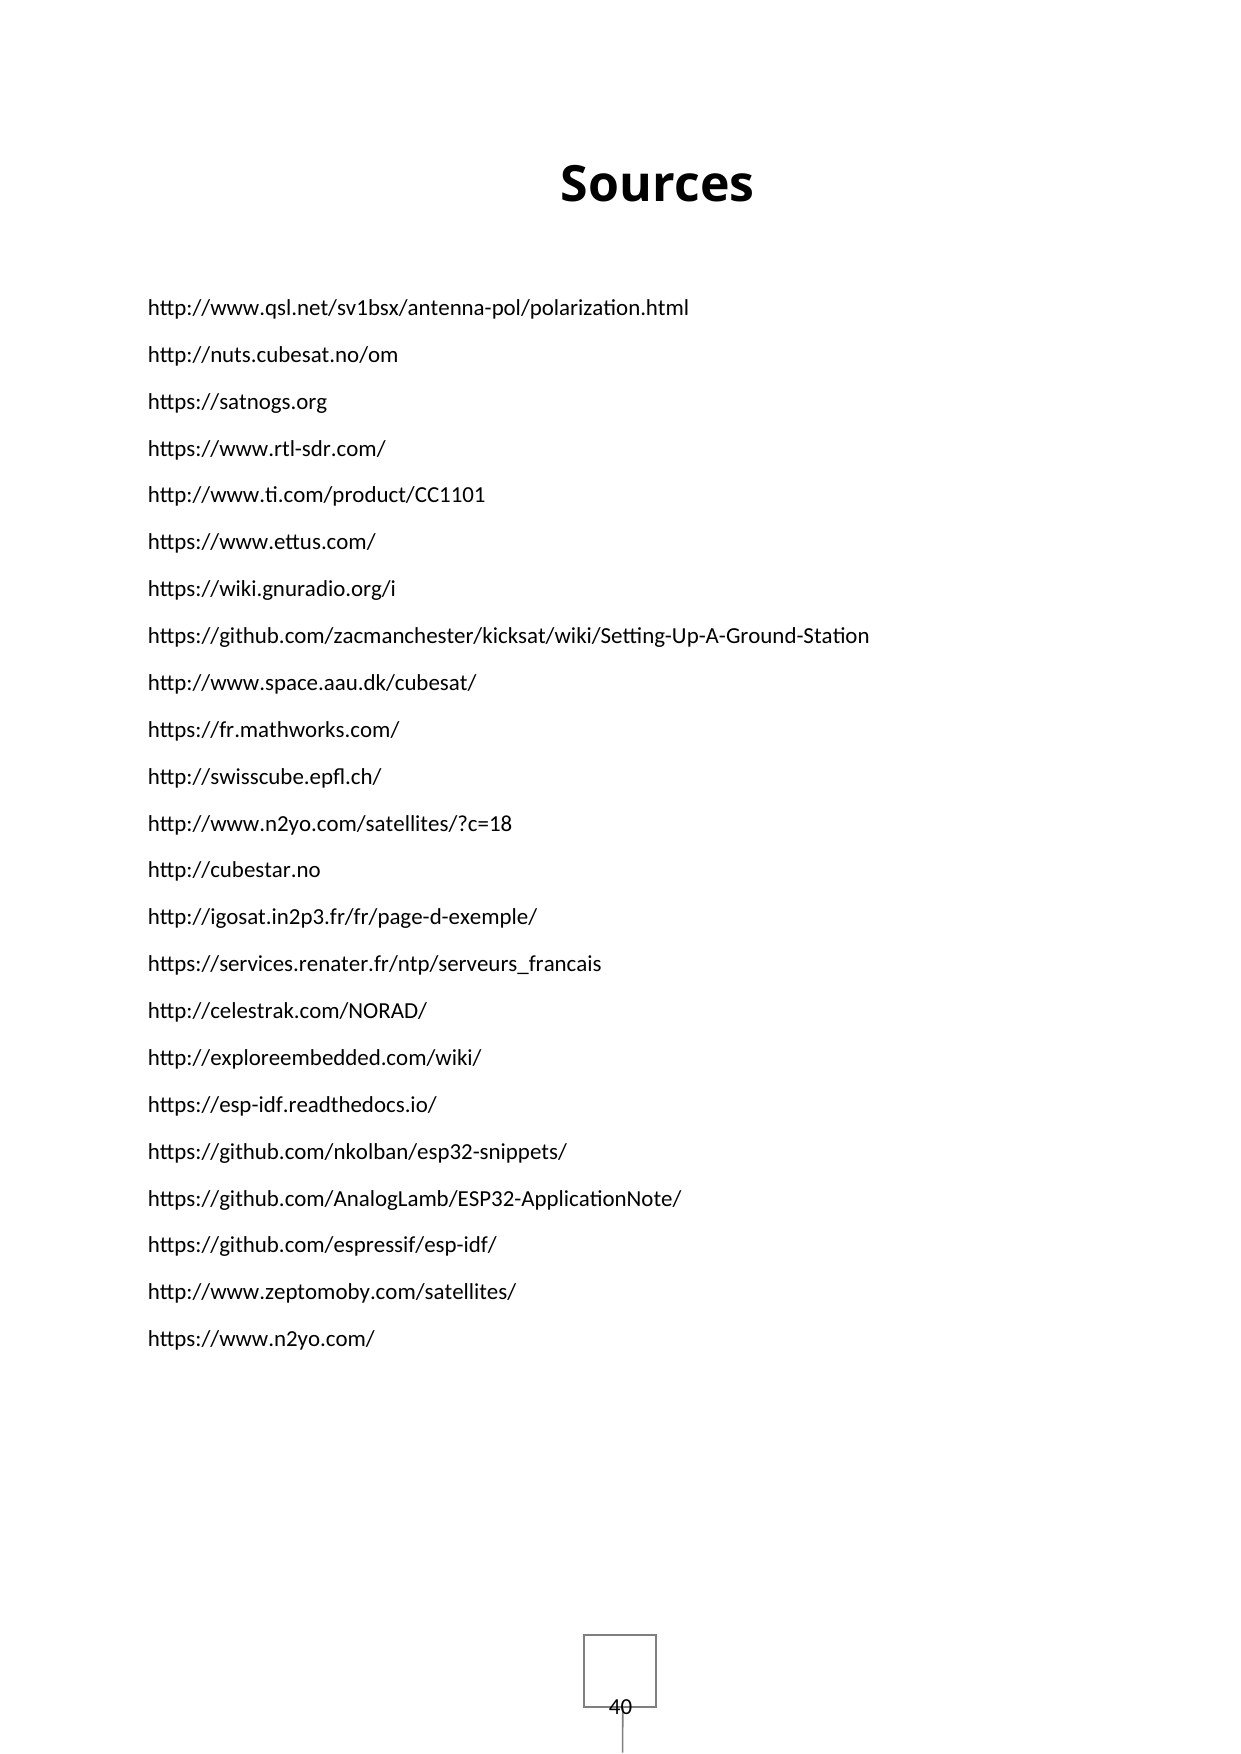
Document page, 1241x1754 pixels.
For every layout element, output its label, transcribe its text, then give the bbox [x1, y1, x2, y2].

text https://www.n2yo.com/ [148, 1324, 1093, 1352]
text https://github.com/zacmanchester/kicksat/wiki/Setting-Up-A-Ground-Station [148, 621, 1093, 649]
text https://github.com/espressif/esp-idf/ [148, 1231, 1093, 1258]
text http://www.ti.com/product/CC1101 [148, 481, 1093, 508]
text https://wiki.gnuradio.org/i [148, 574, 1093, 602]
text http://igosat.in2p3.fr/fr/page-d-exemple/ [148, 902, 1093, 930]
subtitle Sources [223, 148, 1093, 216]
text https://www.rtl-sdr.com/ [148, 434, 1093, 462]
text https://fr.mathworks.com/ [148, 715, 1093, 743]
text http://celestrak.com/NORAD/ [148, 996, 1093, 1024]
text https://github.com/AnalogLamb/ESP32-ApplicationNote/ [148, 1184, 1093, 1212]
text http://swisscube.epfl.ch/ [148, 762, 1093, 790]
text https://services.renater.fr/ntp/serveurs_francais [148, 949, 1093, 977]
text http://www.n2yo.com/satellites/?c=18 [148, 809, 1093, 837]
text https://satnogs.org [148, 387, 1093, 415]
text http://nuts.cubesat.no/om [148, 340, 1093, 368]
text http://www.zeptomoby.com/satellites/ [148, 1277, 1093, 1305]
text http://exploreembedded.com/wiki/ [148, 1043, 1093, 1071]
text https://www.ettus.com/ [148, 527, 1093, 555]
text http://www.space.aau.dk/cubesat/ [148, 668, 1093, 696]
text https://esp-idf.readthedocs.io/ [148, 1090, 1093, 1118]
text http://www.qsl.net/sv1bsx/antenna-pol/polarization.html [148, 293, 1093, 321]
text http://cubestar.no [148, 856, 1093, 883]
text https://github.com/nkolban/esp32-snippets/ [148, 1137, 1093, 1165]
